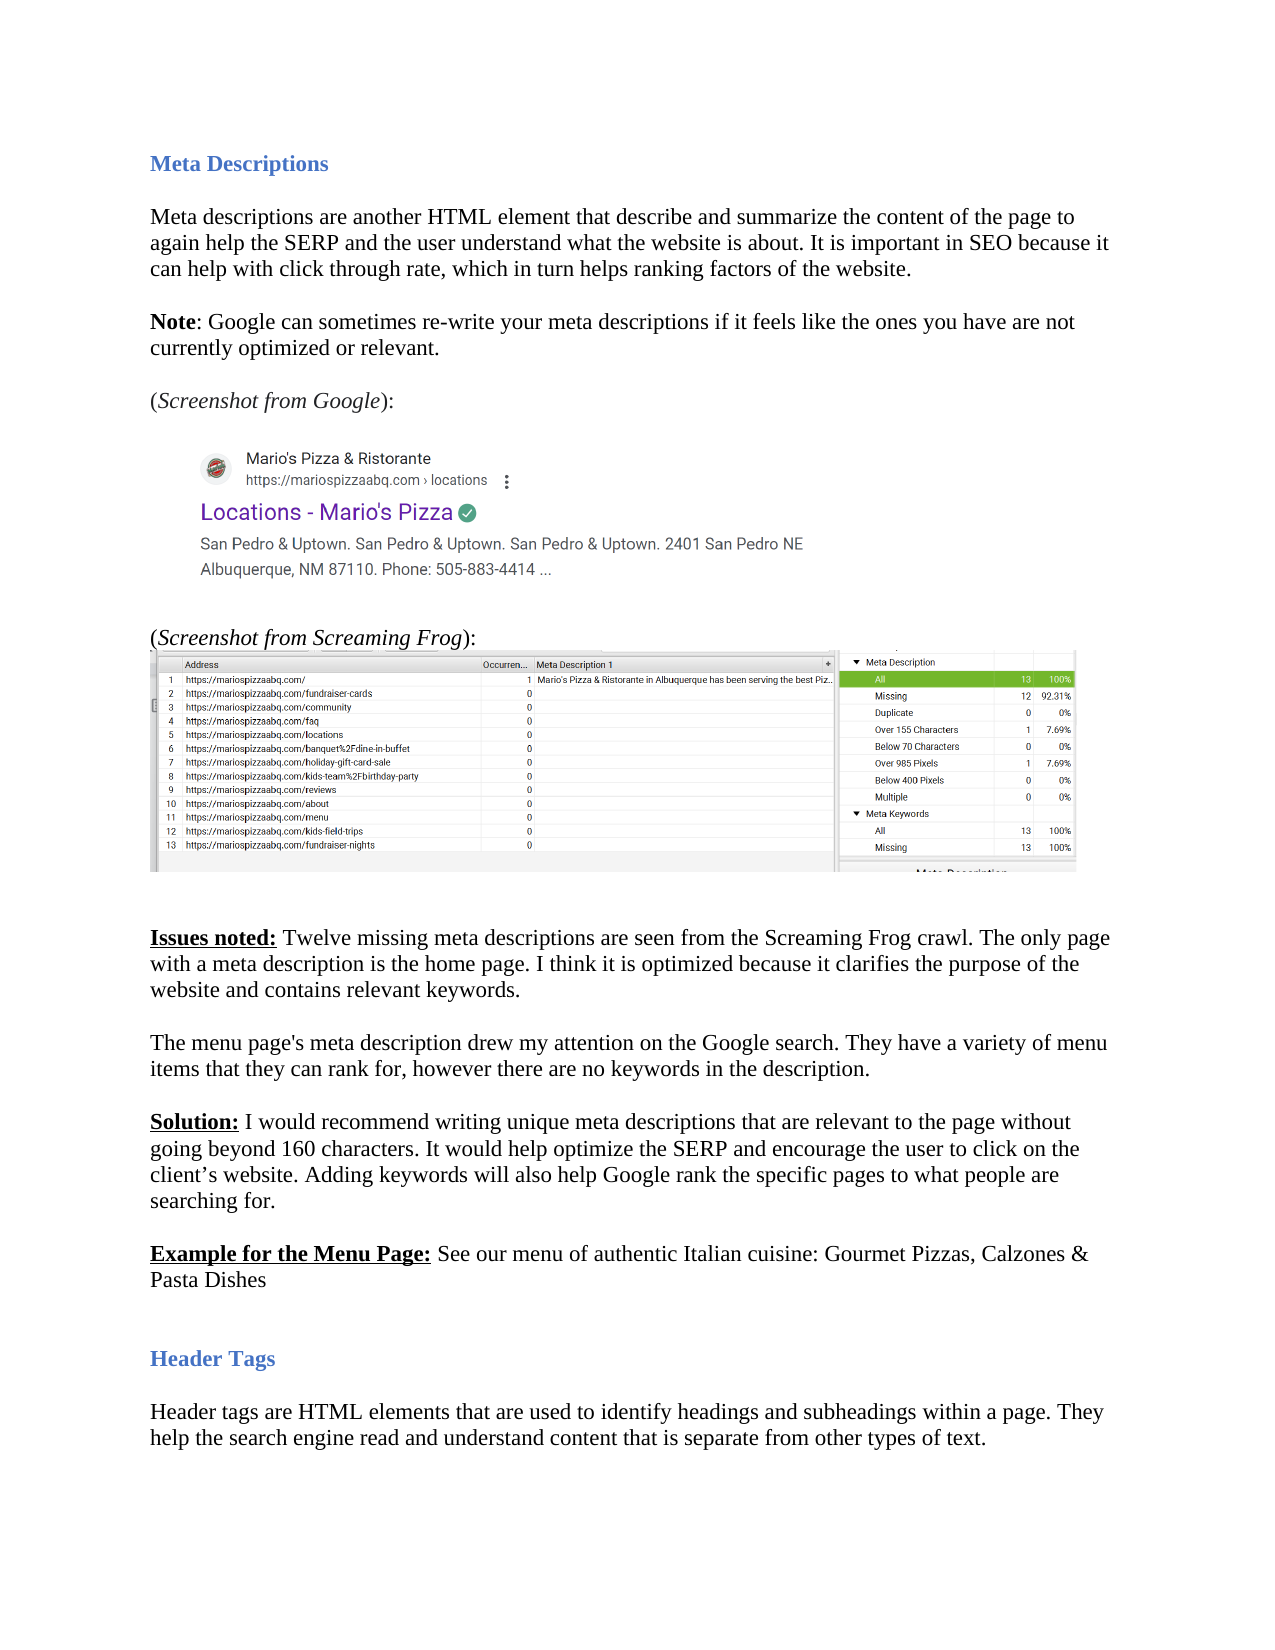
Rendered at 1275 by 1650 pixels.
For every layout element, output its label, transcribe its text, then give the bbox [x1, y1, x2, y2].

text Meta descriptions are another HTML element that describe and summarize the content of the page to again help the SERP and the user understand what the website is about. It is important in SEO because it can help with click through rate, which in turn helps ranking factors of the website. [150, 203, 1125, 282]
text Note: Google can sometimes re-write your meta descriptions if it feels like the ones you have are not currently optimized or relevant. [150, 308, 1125, 361]
text (Screenshot from Screaming Frog): [150, 624, 1125, 651]
text Solution: I would recommend writing unique meta descriptions that are relevant to the page without going beyond 160 characters. It would help optimize the SERP and encourage the user to click on the client’s website. Adding keywords will also help Google rank the specific pages to what people are searching for. [150, 1108, 1125, 1214]
text The menu page's meta description drew my attention on the Google search. They have a variety of menu items that they can rank for, however there are no keywords in the description. [150, 1029, 1125, 1082]
text Issues noted: Twelve missing meta descriptions are seen from the Screaming Frog crawl. The only page with a meta description is the home page. I think it is optimized because it clarifies the purpose of the website and contains relevant keywords. [150, 924, 1125, 1003]
picture [150, 650, 1077, 872]
text Example for the Menu Page: See our menu of authentic Italian cuisine: Gourmet Pizzas, Calzones & Pasta Dishes [150, 1240, 1125, 1293]
text Header tags are HTML elements that are used to identify headings and subheadings within a page. They help the search engine read and understand content that is separate from other types of text. [150, 1398, 1125, 1451]
picture [150, 420, 924, 619]
text Header Tags [150, 1345, 1125, 1372]
text Meta Descriptions [150, 150, 1125, 176]
text (Screenshot from Google): [150, 387, 1125, 413]
